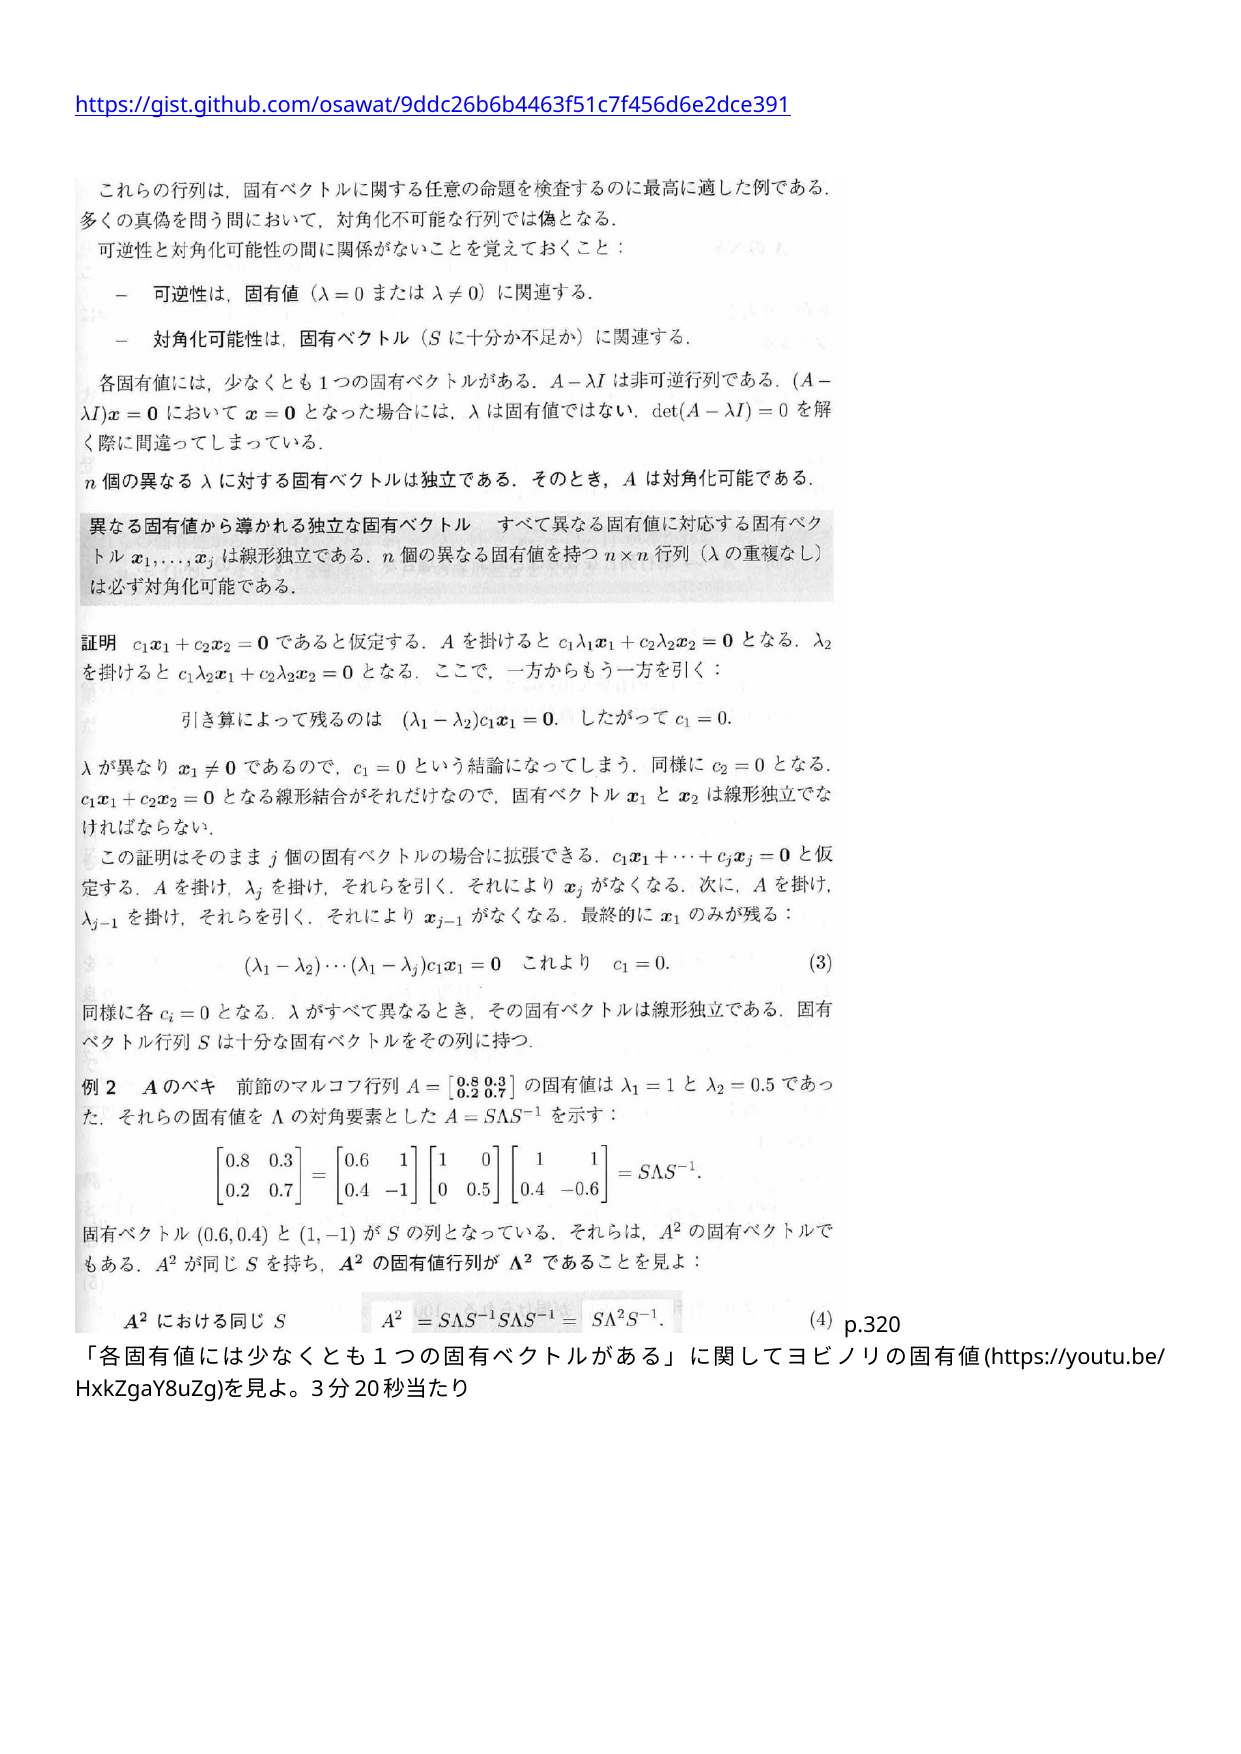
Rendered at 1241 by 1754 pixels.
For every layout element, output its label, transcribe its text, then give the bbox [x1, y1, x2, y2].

text 「各固有値には少なくとも１つの固有ベクトルがある」に関してヨビノリの固有値(https://youtu.be/HxkZgaY8uZg)を見よ。3分20秒当たり [75, 1339, 1165, 1402]
picture [75, 178, 844, 1333]
text https://gist.github.com/osawat/9ddc26b6b4463f51c7f456d6e2dce391 [75, 89, 1165, 119]
